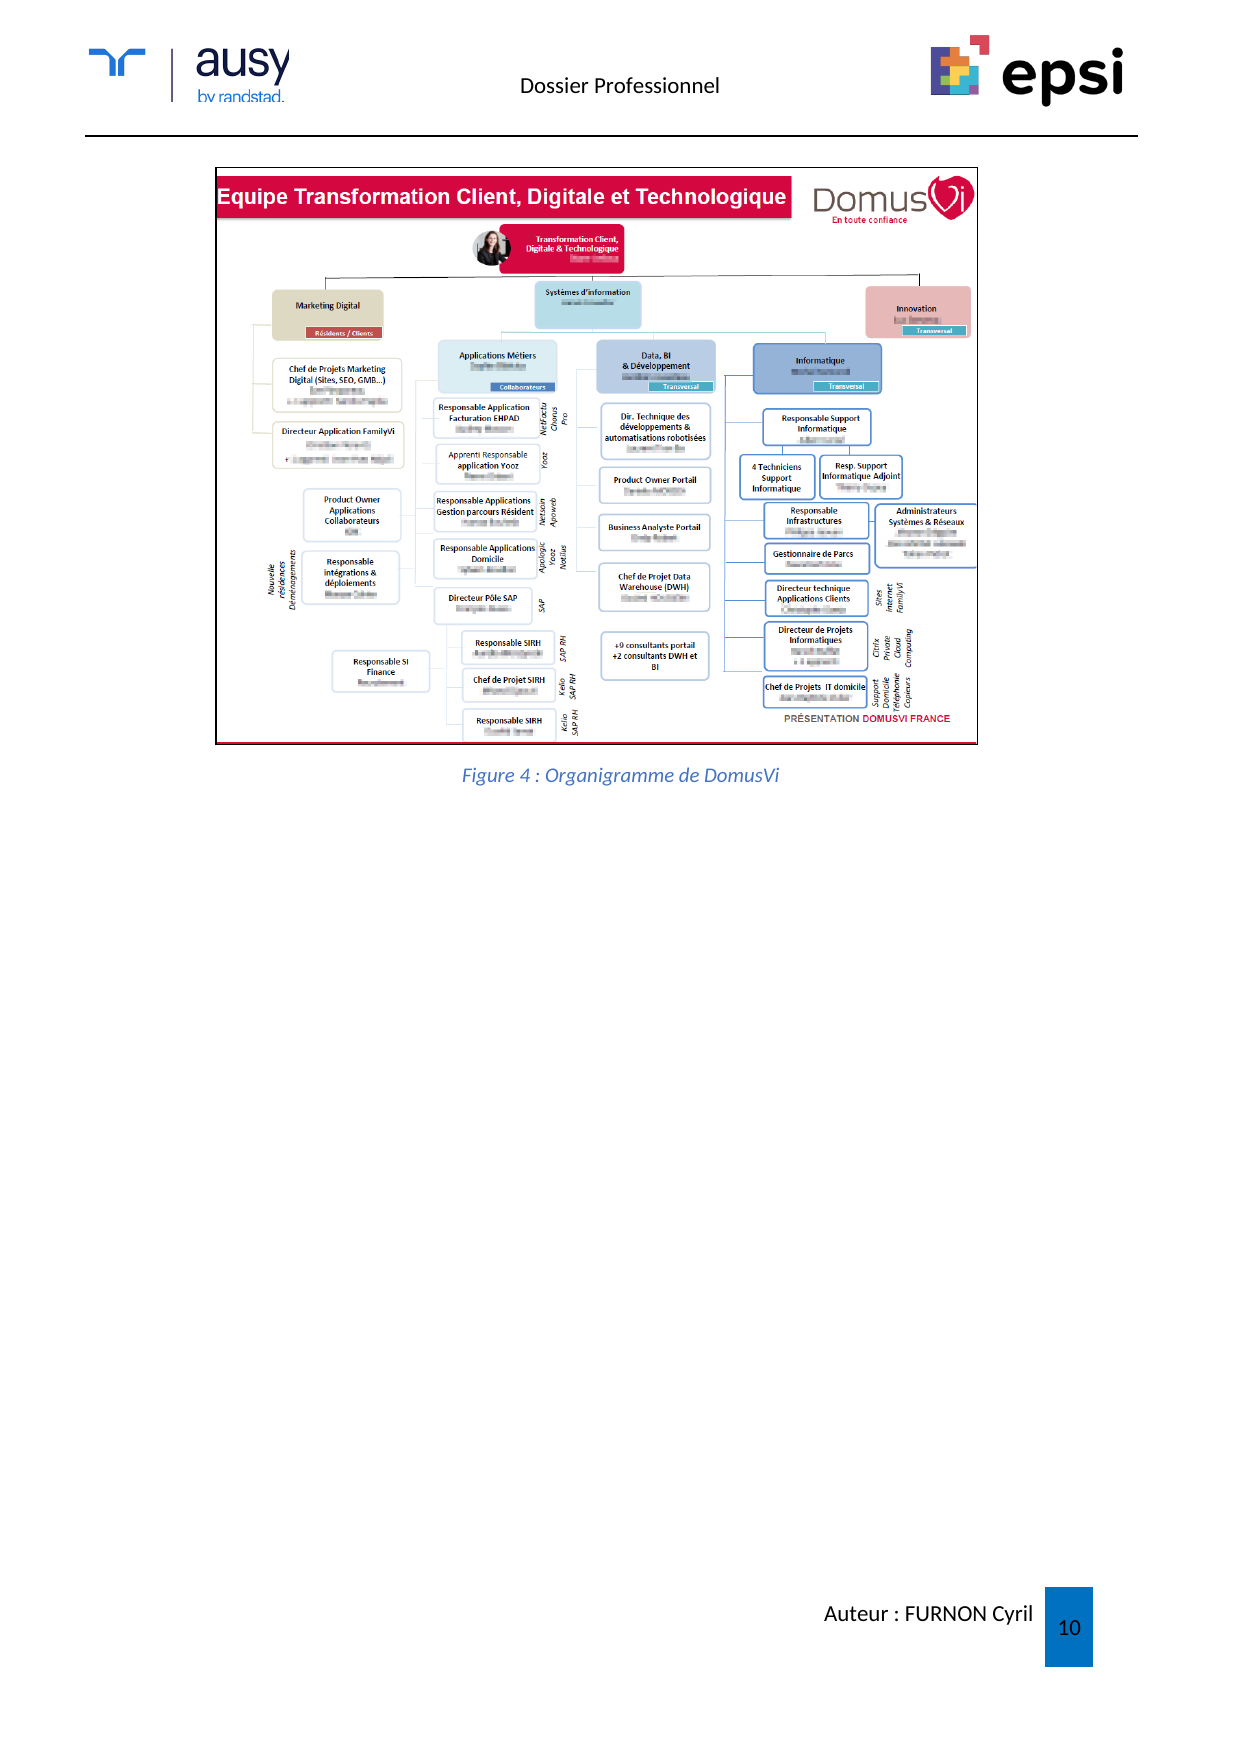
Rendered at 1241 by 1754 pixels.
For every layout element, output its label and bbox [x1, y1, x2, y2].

picture [88, 48, 289, 102]
picture [217, 168, 977, 744]
